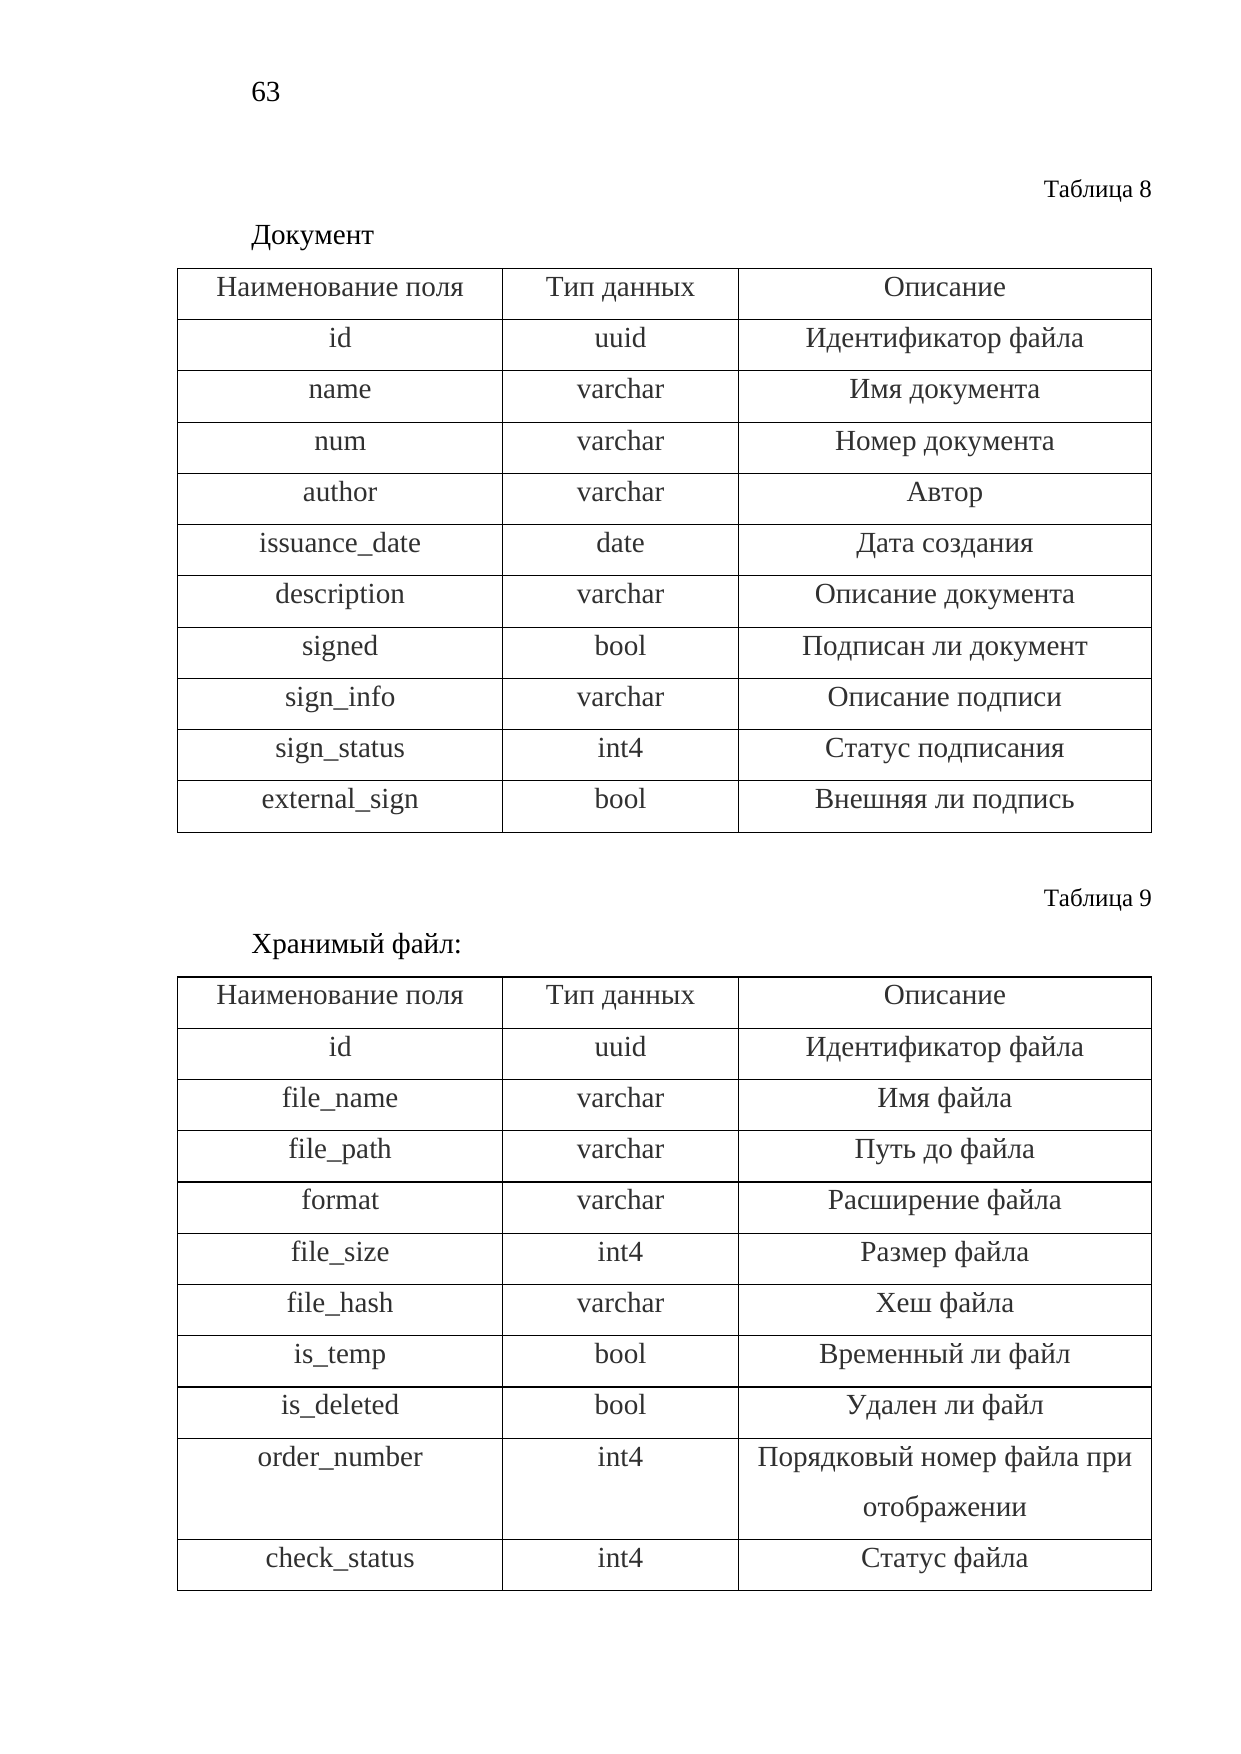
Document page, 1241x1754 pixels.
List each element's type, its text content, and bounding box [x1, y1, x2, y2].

table_header Описание [739, 269, 1151, 319]
table_cell file_hash [178, 1285, 502, 1335]
table_cell Автор [739, 474, 1151, 524]
text Хранимый файл: [177, 926, 1152, 959]
table_cell description [178, 576, 502, 627]
table_cell bool [503, 628, 738, 678]
table_cell Подписан ли документ [739, 628, 1151, 678]
table_cell file_path [178, 1131, 502, 1181]
table_cell int4 [503, 1540, 738, 1590]
text Таблица 8 [177, 174, 1152, 203]
table_cell check_status [178, 1540, 502, 1590]
table_header Наименование поля [178, 269, 502, 319]
table_cell varchar [503, 423, 738, 473]
table_cell Дата создания [739, 525, 1151, 575]
table_cell sign_status [178, 730, 502, 780]
table_cell Статус файла [739, 1540, 1151, 1590]
table_cell Имя файла [739, 1080, 1151, 1130]
table_cell sign_info [178, 679, 502, 729]
table_cell Внешняя ли подпись [739, 781, 1151, 832]
table_cell varchar [503, 1080, 738, 1130]
table_cell varchar [503, 1131, 738, 1181]
table_cell Идентификатор файла [739, 1029, 1151, 1079]
table_cell Идентификатор файла [739, 320, 1151, 370]
table_cell bool [503, 781, 738, 832]
table_cell int4 [503, 1234, 738, 1284]
table_cell file_size [178, 1234, 502, 1284]
table_cell bool [503, 1336, 738, 1386]
table_cell varchar [503, 1285, 738, 1335]
table_cell order_number [178, 1439, 502, 1539]
table_cell external_sign [178, 781, 502, 832]
table_cell varchar [503, 576, 738, 627]
table_cell Порядковый номер файла при отображении [739, 1439, 1151, 1539]
table_cell varchar [503, 474, 738, 524]
table_cell Номер документа [739, 423, 1151, 473]
table_cell Временный ли файл [739, 1336, 1151, 1386]
table_cell uuid [503, 1029, 738, 1079]
table_cell issuance_date [178, 525, 502, 575]
text Документ [177, 217, 1152, 251]
table_cell Описание подписи [739, 679, 1151, 729]
table_cell format [178, 1183, 502, 1233]
table_cell uuid [503, 320, 738, 370]
table_cell is_deleted [178, 1388, 502, 1438]
table_cell varchar [503, 1183, 738, 1233]
table_cell signed [178, 628, 502, 678]
table_cell Путь до файла [739, 1131, 1151, 1181]
table_cell varchar [503, 371, 738, 422]
table_cell name [178, 371, 502, 422]
table_cell id [178, 320, 502, 370]
table_cell Имя документа [739, 371, 1151, 422]
table_cell Статус подписания [739, 730, 1151, 780]
table_cell Описание документа [739, 576, 1151, 627]
table_header Тип данных [503, 269, 738, 319]
table_cell author [178, 474, 502, 524]
table_cell Хеш файла [739, 1285, 1151, 1335]
table_cell bool [503, 1388, 738, 1438]
table_cell Удален ли файл [739, 1388, 1151, 1438]
table_cell date [503, 525, 738, 575]
table_cell varchar [503, 679, 738, 729]
table_cell id [178, 1029, 502, 1079]
table_cell num [178, 423, 502, 473]
table_header Описание [739, 978, 1151, 1028]
table_cell int4 [503, 1439, 738, 1539]
table_cell file_name [178, 1080, 502, 1130]
table_header Тип данных [503, 978, 738, 1028]
table_header Наименование поля [178, 978, 502, 1028]
table_cell Расширение файла [739, 1183, 1151, 1233]
table_cell is_temp [178, 1336, 502, 1386]
table_cell Размер файла [739, 1234, 1151, 1284]
text Таблица 9 [177, 883, 1152, 912]
table_cell int4 [503, 730, 738, 780]
